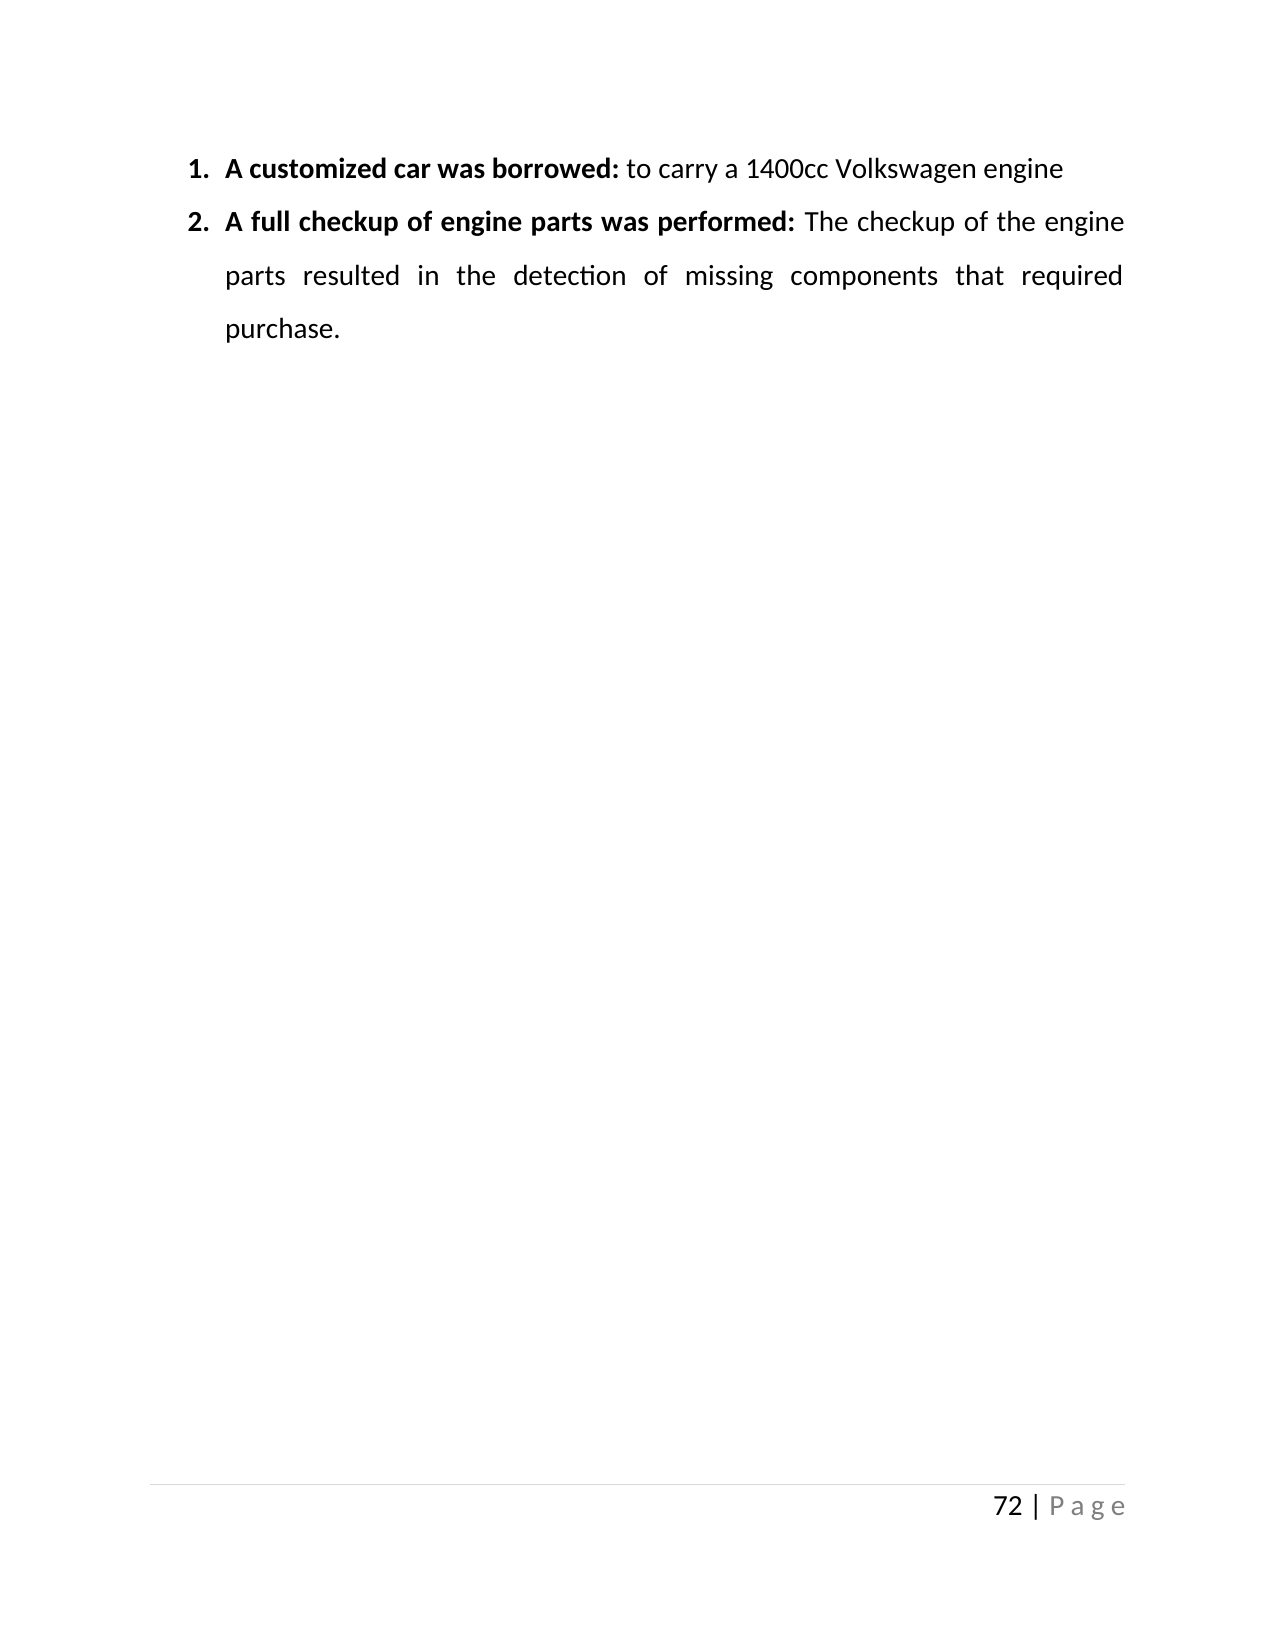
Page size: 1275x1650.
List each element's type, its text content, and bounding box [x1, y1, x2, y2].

list A full checkup of engine parts was performed: The checkup of the engine parts resulted in the detection of missing components that required purchase. [187, 203, 1125, 346]
list A customized car was borrowed: to carry a 1400cc Volkswagen engine [187, 150, 1125, 186]
